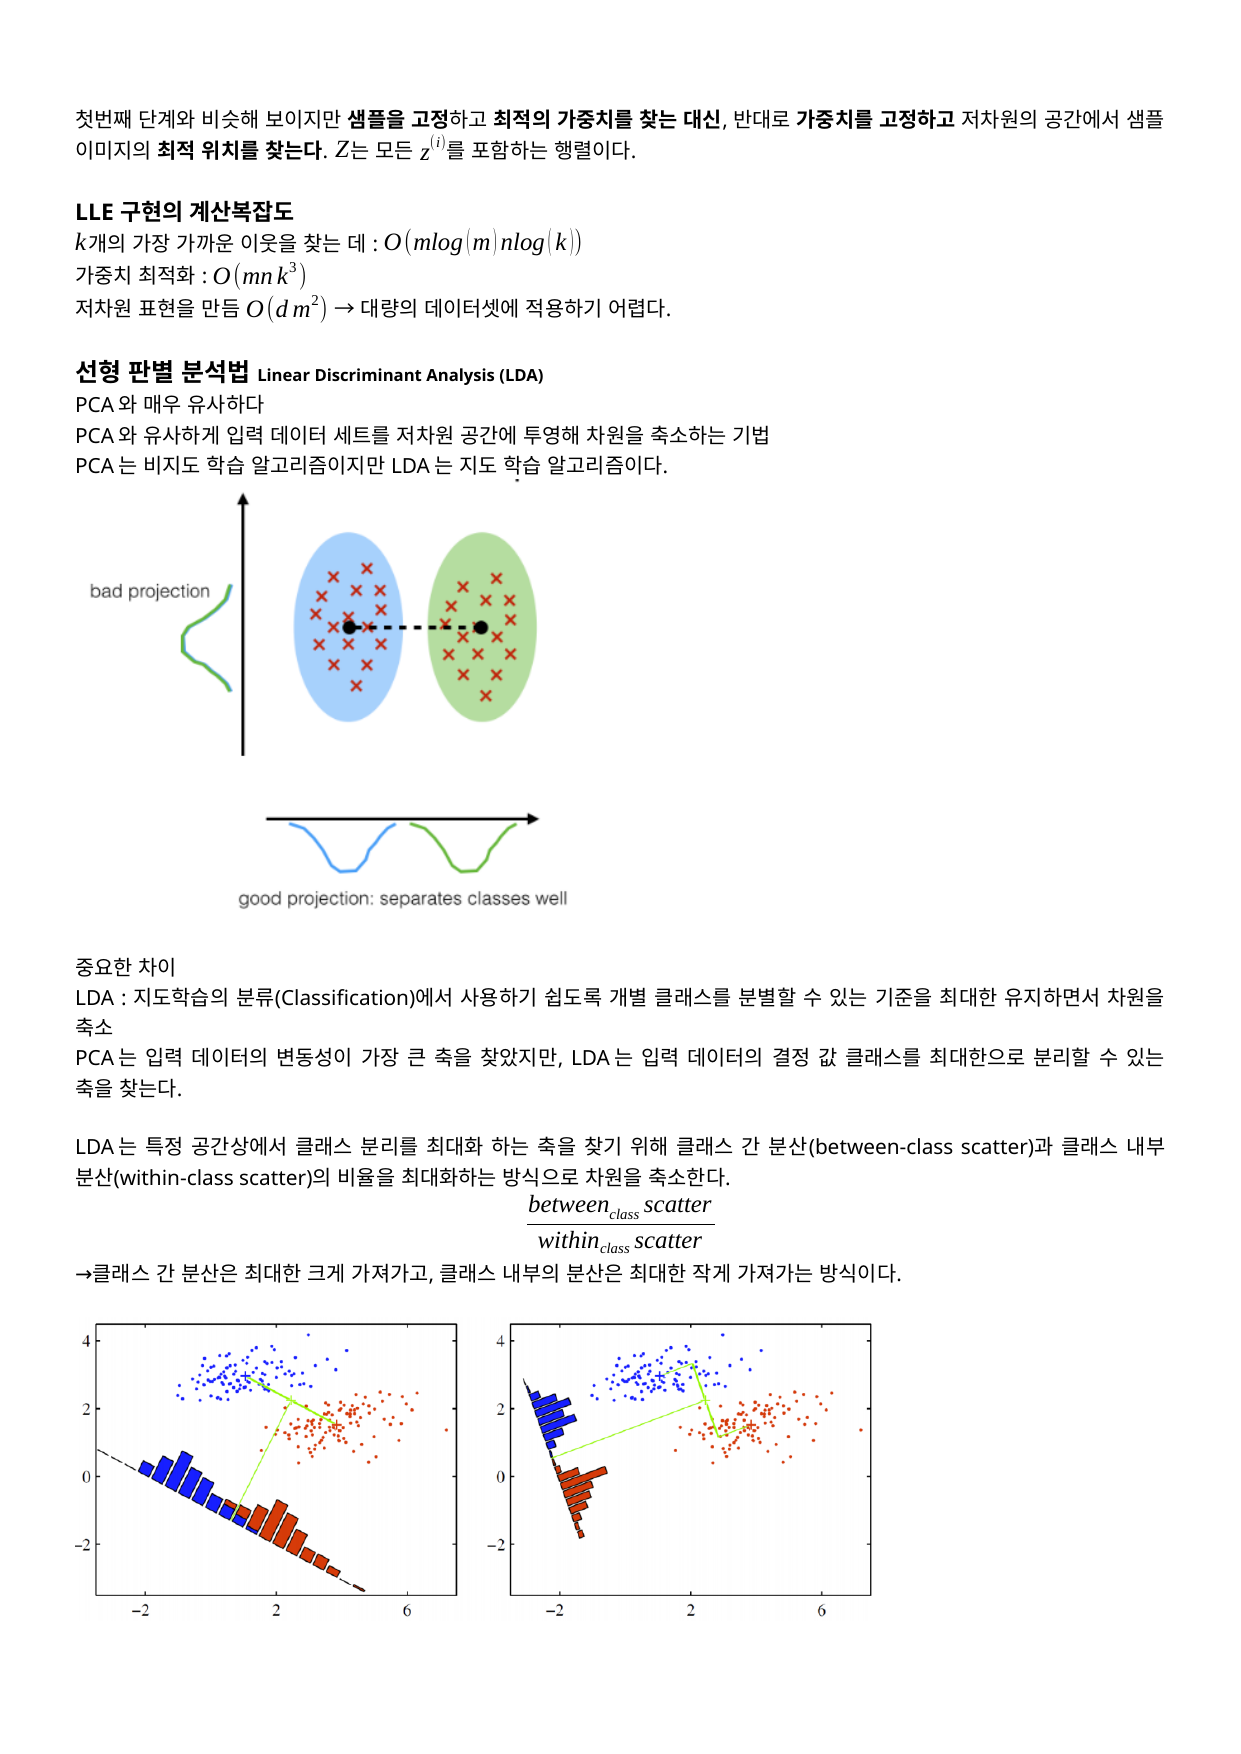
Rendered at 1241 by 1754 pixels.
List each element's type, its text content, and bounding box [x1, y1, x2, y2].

picture [75, 479, 581, 923]
text 저차원 표현을 만듬 → 대량의 데이터셋에 적용하기 어렵다. [75, 291, 1165, 324]
text LLE 구현의 계산복잡도 [75, 194, 1165, 227]
text 개의 가장 가까운 이웃을 찾는 데 : [75, 227, 1165, 258]
text LDA : 지도학습의 분류(Classification)에서 사용하기 쉽도록 개별 클래스를 분별할 수 있는 기준을 최대한 유지하면서 차원을 축소 [75, 981, 1165, 1041]
text 첫번째 단계와 비슷해 보이지만 샘플을 고정하고 최적의 가중치를 찾는 대신, 반대로 가중치를 고정하고 저차원의 공간에서 샘플 이미지의 최적 위치를 찾는다. 는 모든 를 포함하는 행렬이다. [75, 103, 1165, 165]
text PCA와 유사하게 입력 데이터 세트를 저차원 공간에 투영해 차원을 축소하는 기법 [75, 419, 1165, 449]
text 중요한 차이 [75, 951, 1165, 981]
text PCA와 매우 유사하다 [75, 388, 1165, 419]
text LDA는 특정 공간상에서 클래스 분리를 최대화 하는 축을 찾기 위해 클래스 간 분산(between-class scatter)과 클래스 내부 분산(within-class scatter)의 비율을 최대화하는 방식으로 차원을 축소한다. [75, 1131, 1165, 1191]
text PCA는 비지도 학습 알고리즘이지만 LDA는 지도 학습 알고리즘이다. [75, 449, 1165, 479]
text →클래스 간 분산은 최대한 크게 가져가고, 클래스 내부의 분산은 최대한 작게 가져가는 방식이다. [75, 1257, 1165, 1288]
picture [75, 1316, 874, 1621]
text 선형 판별 분석법 Linear Discriminant Analysis (LDA) [75, 352, 1165, 388]
text 가중치 최적화 : [75, 258, 1165, 291]
text PCA는 입력 데이터의 변동성이 가장 큰 축을 찾았지만, LDA는 입력 데이터의 결정 값 클래스를 최대한으로 분리할 수 있는 축을 찾는다. [75, 1041, 1165, 1102]
